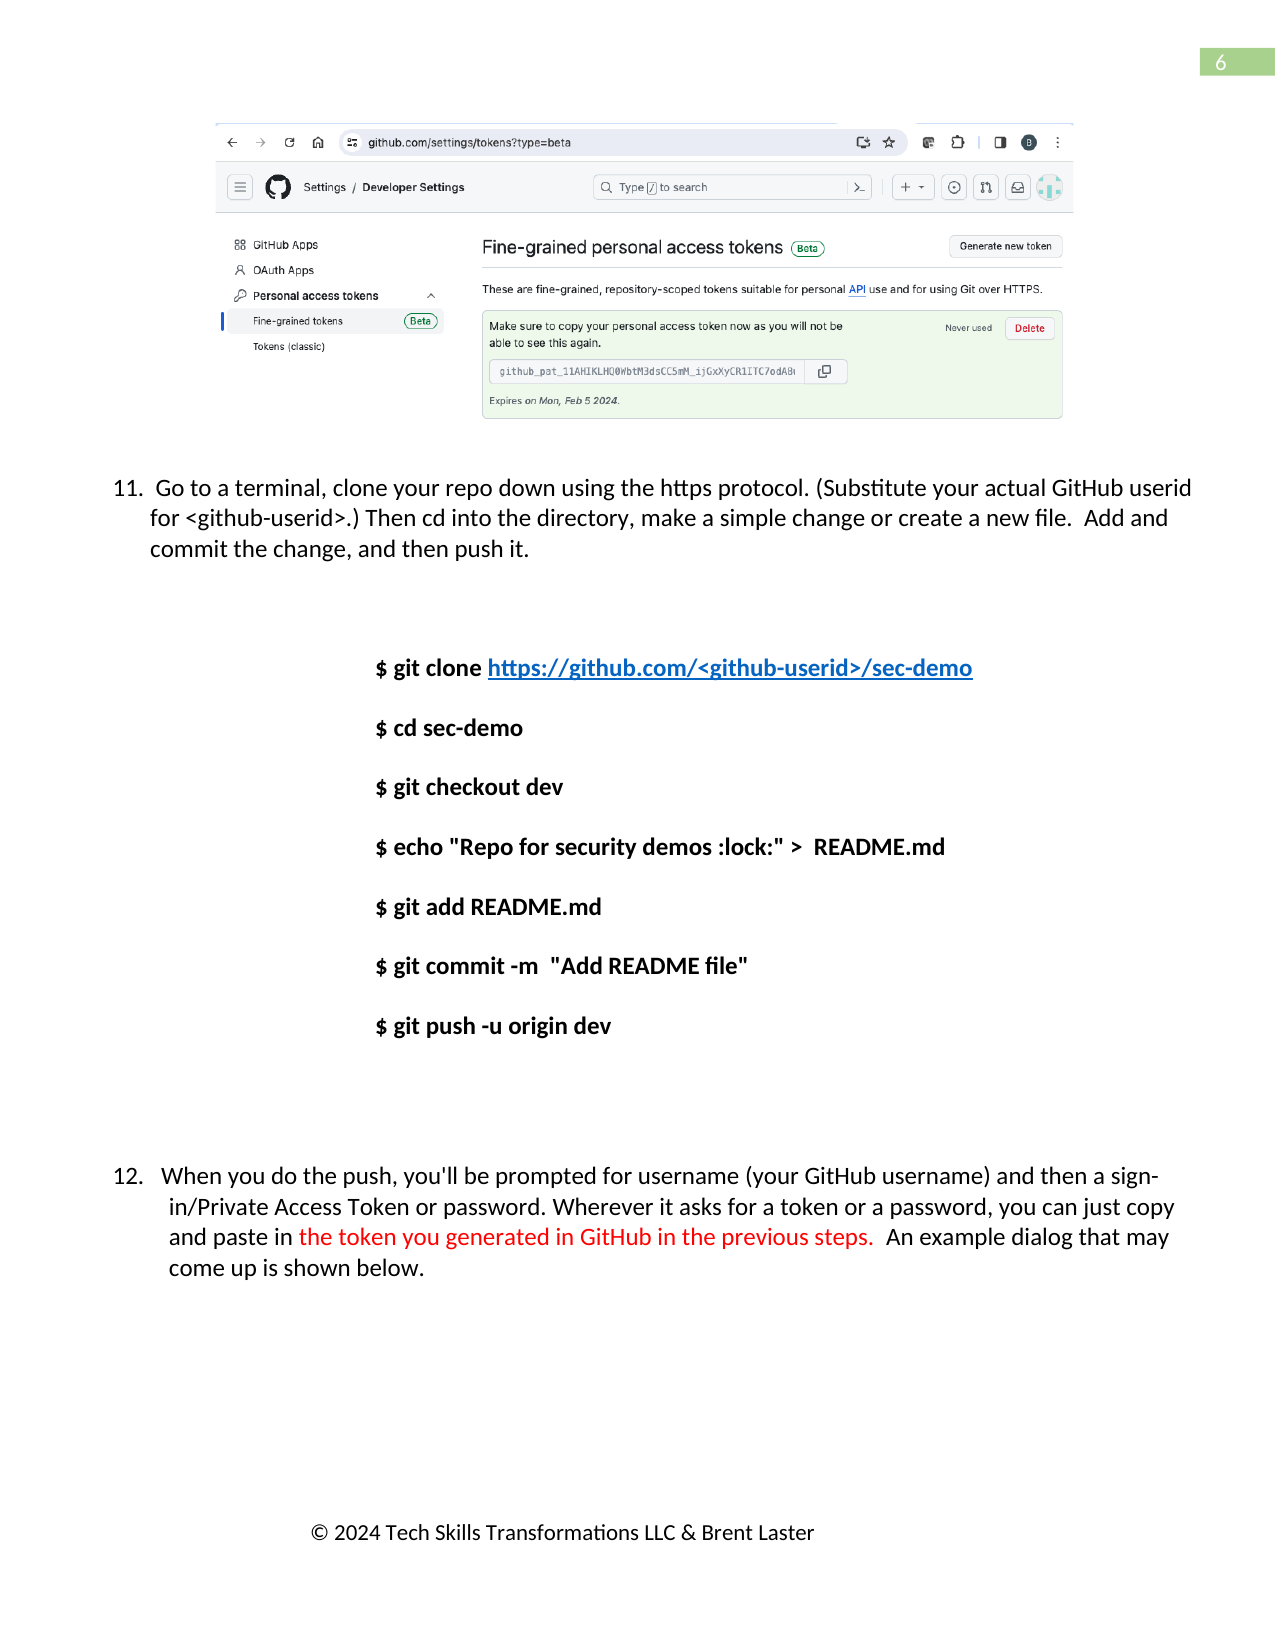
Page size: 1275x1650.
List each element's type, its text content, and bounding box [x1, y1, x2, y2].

text $ git clone https://github.com/<github-userid>/sec-demo [300, 652, 1200, 683]
text $ git commit -m "Add README file" [300, 951, 1200, 981]
text $ git push -u origin dev [300, 1010, 1200, 1041]
picture [215, 123, 1074, 443]
text $ cd sec-demo [300, 712, 1200, 742]
text $ git checkout dev [300, 771, 1200, 802]
text 12. When you do the push, you'll be prompted for username (your GitHub username) and then a sign-in/Private Access Token or password. Wherever it asks for a token or a password, you can just copy and paste in the token you generated in GitHub in the previous steps. An example dialog that may come up is shown below. [112, 1160, 1200, 1282]
text $ echo "Repo for security demos :lock:" > README.md [300, 831, 1200, 862]
text $ git add README.md [300, 891, 1200, 921]
text 11. Go to a terminal, clone your repo down using the https protocol. (Substitute your actual GitHub userid for <github-userid>.) Then cd into the directory, make a simple change or create a new file. Add and commit the change, and then push it. [112, 472, 1200, 563]
